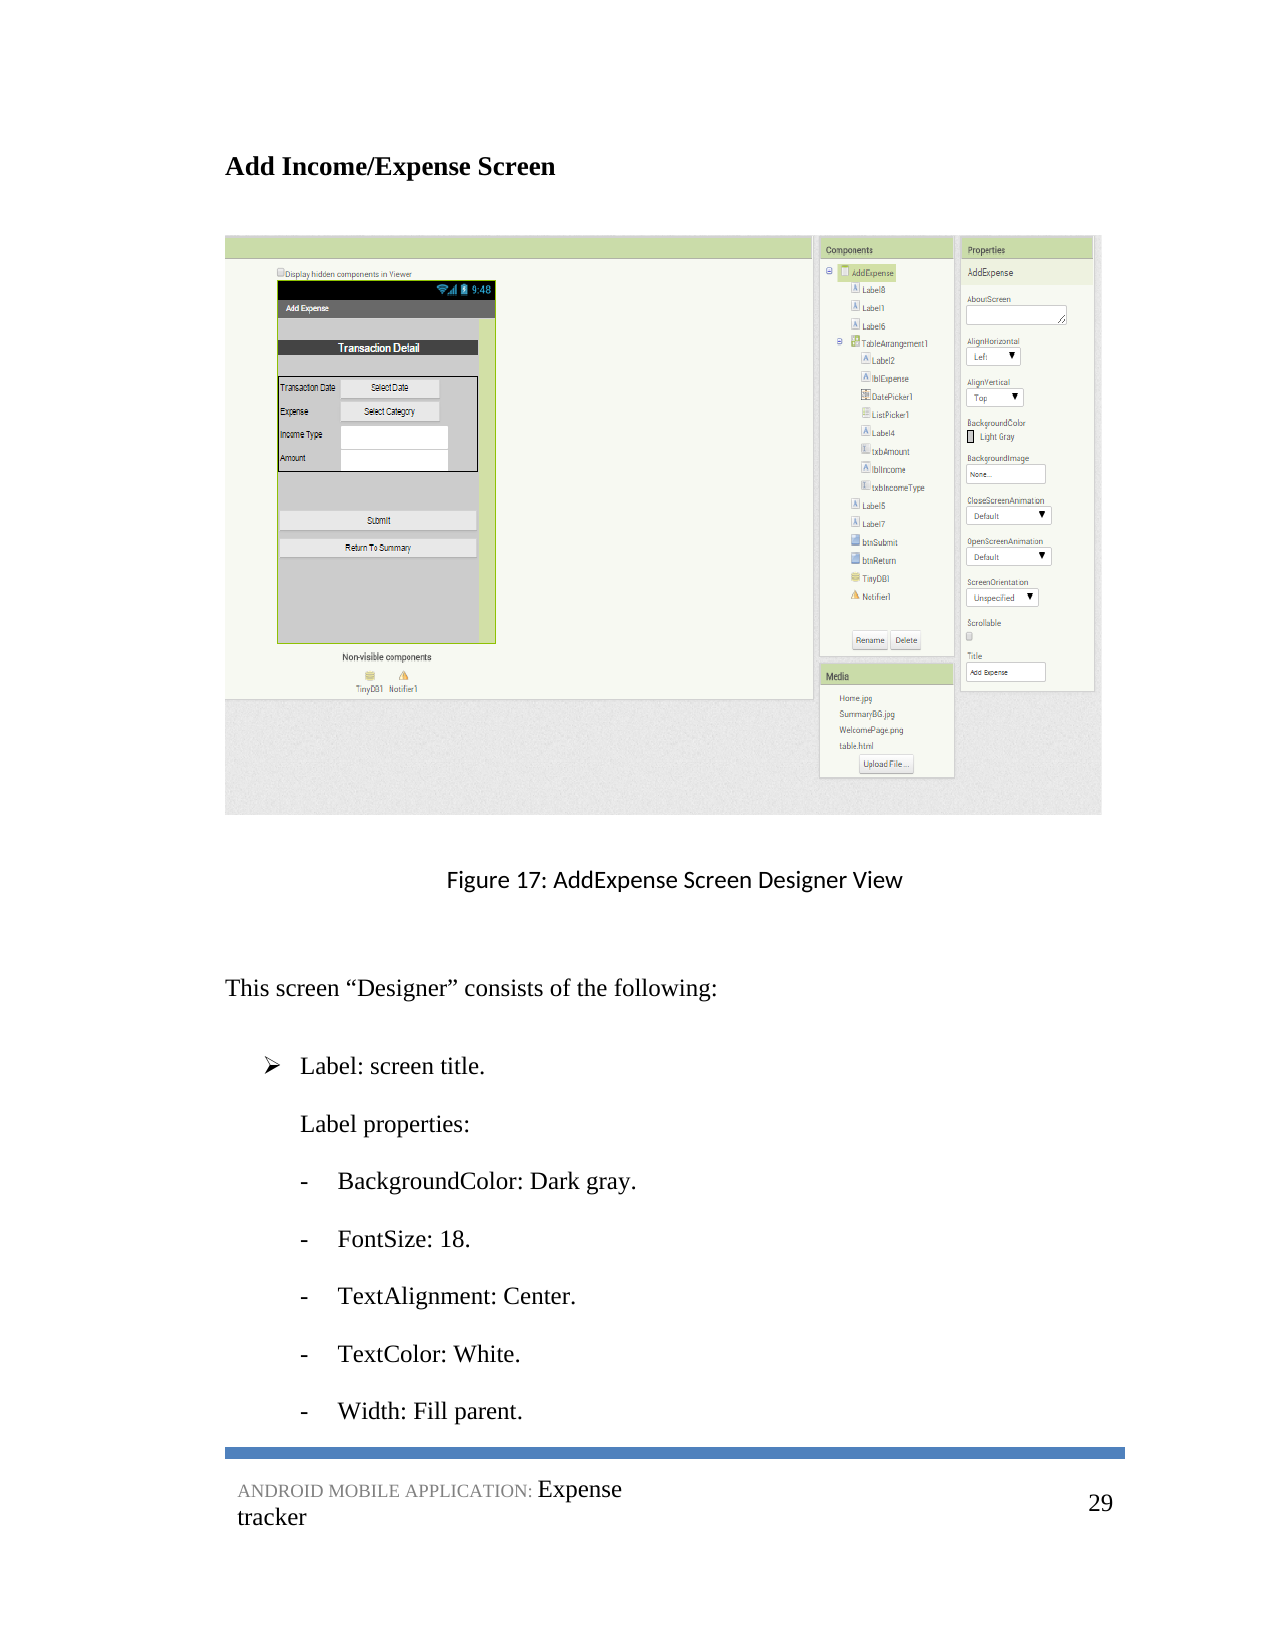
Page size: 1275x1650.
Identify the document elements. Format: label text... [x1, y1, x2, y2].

list Label properties: [300, 1109, 1125, 1138]
picture [225, 235, 1102, 815]
list TextAlignment: Center. [300, 1281, 1125, 1310]
list TextColor: White. [300, 1339, 1125, 1368]
text Figure 17: AddExpense Screen Designer View [225, 864, 1125, 895]
list BackgroundColor: Dark gray. [300, 1166, 1125, 1195]
text This screen “Designer” consists of the following: [225, 973, 1125, 1002]
subtitle Add Income/Expense Screen [225, 150, 1125, 181]
list Label: screen title. [262, 1051, 1125, 1080]
list FontSize: 18. [300, 1224, 1125, 1253]
list Width: Fill parent. [300, 1396, 1125, 1425]
